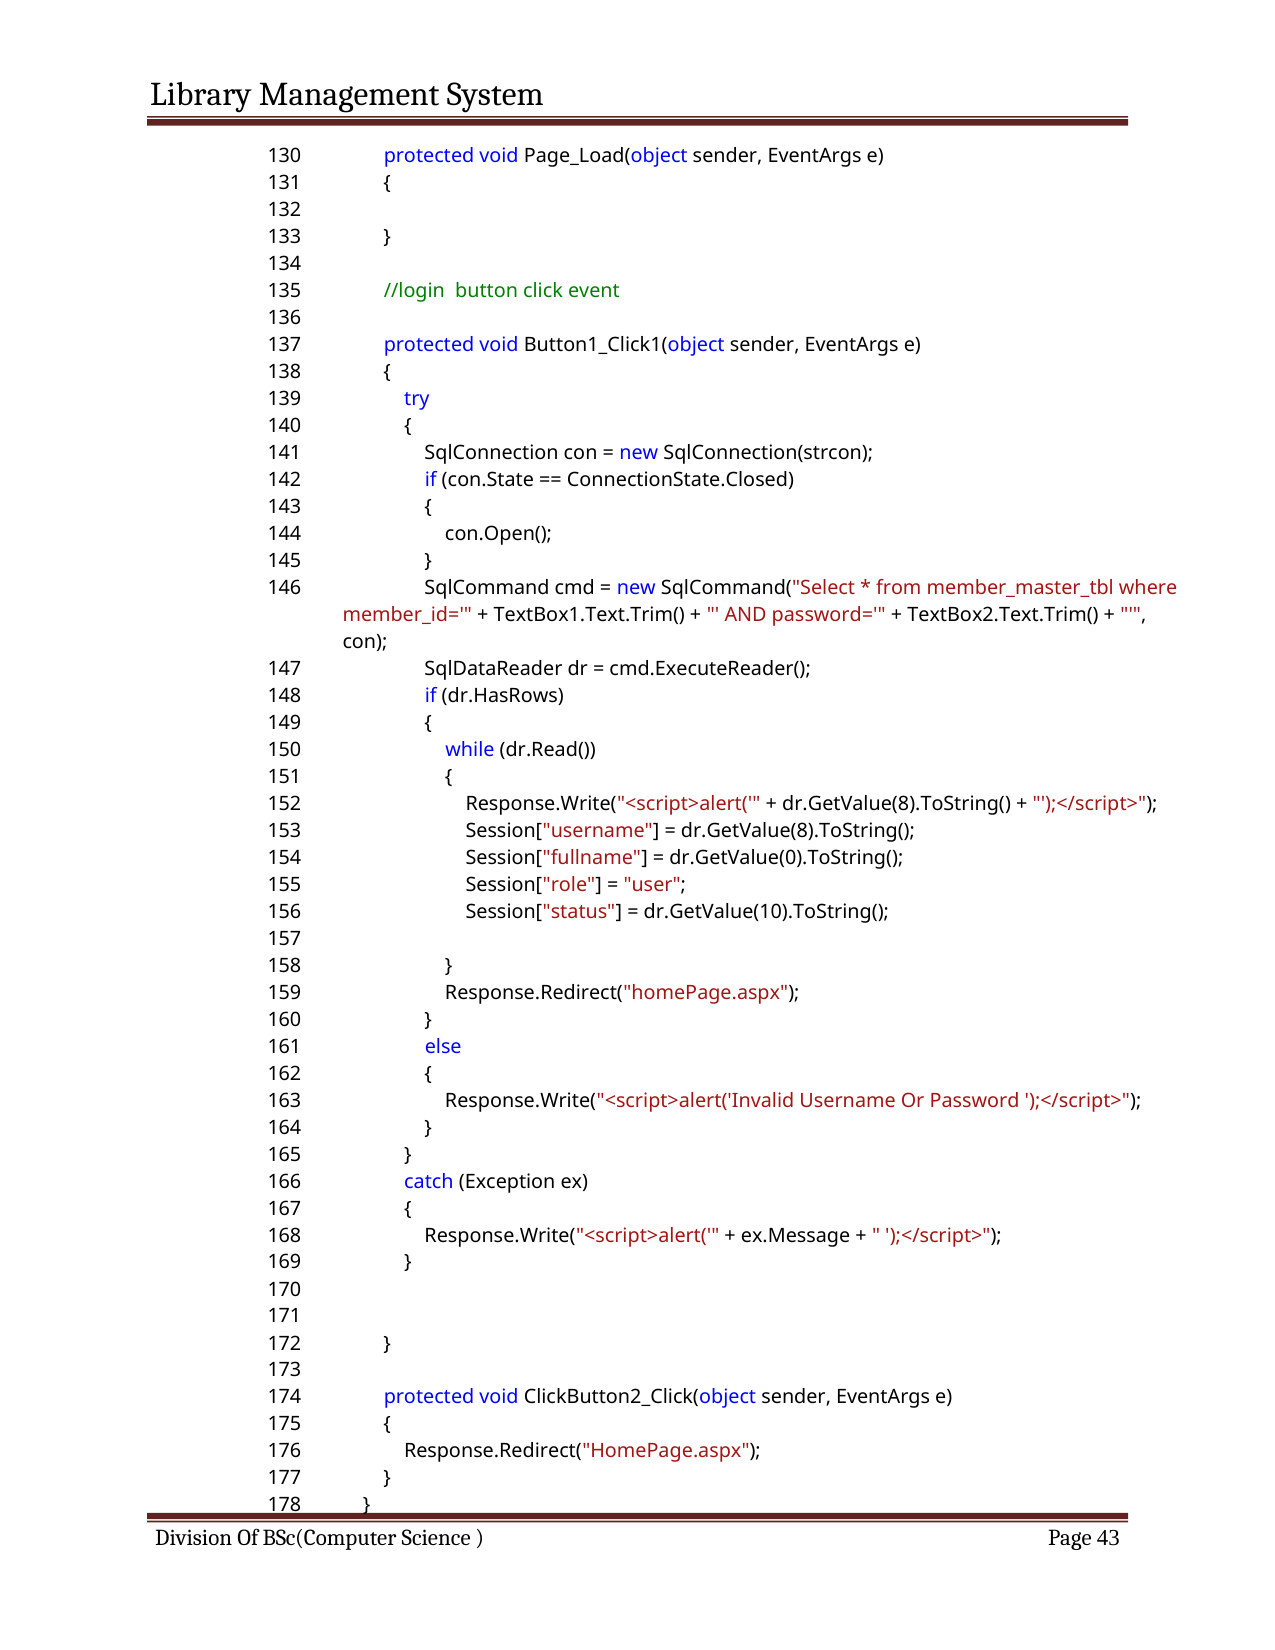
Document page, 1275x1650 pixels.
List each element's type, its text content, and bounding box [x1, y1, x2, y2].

list { [267, 357, 1194, 384]
list } [267, 1005, 1194, 1032]
list //login button click event [267, 277, 1194, 303]
list Response.Redirect("HomePage.aspx"); [267, 1437, 1194, 1464]
list protected void Button1_Click1(object sender, EventArgs e) [267, 331, 1194, 357]
list Response.Write("<script>alert('" + ex.Message + " ');</script>"); [267, 1221, 1194, 1248]
list Response.Write("<script>alert('" + dr.GetValue(8).ToString() + "');</script>"); [267, 789, 1194, 816]
list else [267, 1032, 1194, 1059]
list { [267, 708, 1194, 735]
list { [267, 492, 1194, 519]
list while (dr.Read()) [267, 735, 1194, 762]
list } [267, 951, 1194, 978]
list } [267, 1329, 1194, 1356]
list } [267, 1140, 1194, 1167]
list if (dr.HasRows) [267, 681, 1194, 708]
list if (con.State == ConnectionState.Closed) [267, 465, 1194, 492]
list protected void Page_Load(object sender, EventArgs e) [267, 142, 1194, 169]
list Session["status"] = dr.GetValue(10).ToString(); [267, 897, 1194, 924]
list { [267, 169, 1194, 196]
list Session["role"] = "user"; [267, 870, 1194, 897]
list } [267, 1113, 1194, 1140]
list try [267, 384, 1194, 411]
list catch (Exception ex) [267, 1167, 1194, 1194]
list { [267, 1059, 1194, 1086]
list } [267, 1248, 1194, 1275]
list protected void ClickButton2_Click(object sender, EventArgs e) [267, 1383, 1194, 1410]
list { [267, 1194, 1194, 1221]
list Session["fullname"] = dr.GetValue(0).ToString(); [267, 843, 1194, 870]
list SqlDataReader dr = cmd.ExecuteReader(); [267, 654, 1194, 681]
list { [267, 411, 1194, 438]
list Response.Redirect("homePage.aspx"); [267, 978, 1194, 1005]
list SqlConnection con = new SqlConnection(strcon); [267, 438, 1194, 465]
list } [267, 223, 1194, 249]
list Session["username"] = dr.GetValue(8).ToString(); [267, 816, 1194, 843]
list Response.Write("<script>alert('Invalid Username Or Password ');</script>"); [267, 1086, 1194, 1113]
list SqlCommand cmd = new SqlCommand("Select * from member_master_tbl where member_id='" + TextBox1.Text.Trim() + "' AND password='" + TextBox2.Text.Trim() + "'", con); [267, 573, 1194, 654]
list con.Open(); [267, 519, 1194, 546]
list } [267, 1464, 1194, 1491]
list } [267, 1491, 1194, 1518]
list { [267, 762, 1194, 789]
list { [267, 1410, 1194, 1437]
list } [267, 546, 1194, 573]
